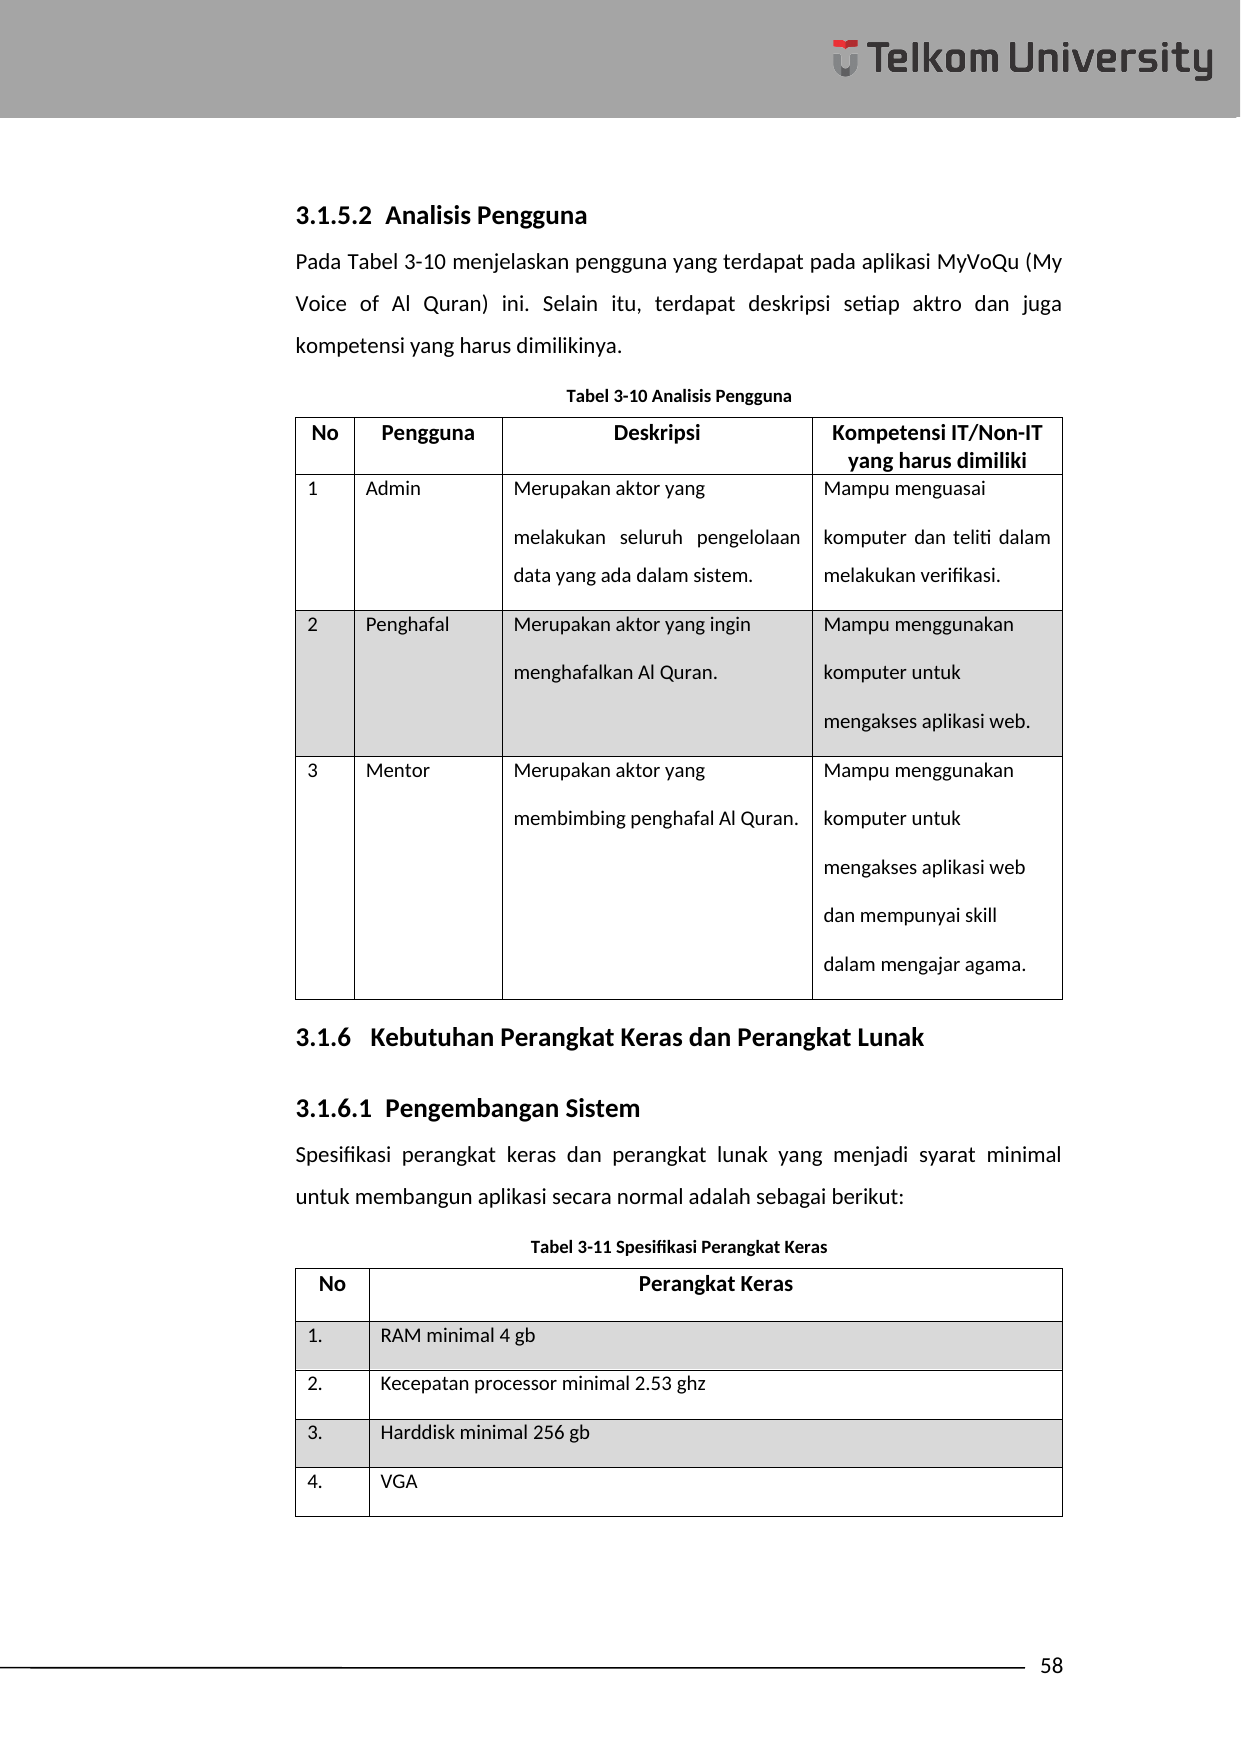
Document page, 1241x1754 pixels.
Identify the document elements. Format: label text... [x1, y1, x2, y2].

table_cell Mentor [355, 757, 502, 999]
subtitle Kebutuhan Perangkat Keras dan Perangkat Lunak [295, 1021, 1063, 1054]
text Spesifikasi perangkat keras dan perangkat lunak yang menjadi syarat minimal untuk membangun aplikasi secara normal adalah sebagai berikut: [295, 1140, 1063, 1210]
subtitle Analisis Pengguna [295, 198, 1063, 231]
table_cell Mampu menggunakan komputer untuk mengakses aplikasi web dan mempunyai skill dalam mengajar agama. [813, 757, 1062, 999]
table_cell Merupakan aktor yang membimbing penghafal Al Quran. [503, 757, 812, 999]
subtitle Pengembangan Sistem [295, 1091, 1063, 1124]
table_cell Merupakan aktor yang ingin menghafalkan Al Quran. [503, 611, 812, 756]
table_cell 2 [296, 611, 354, 756]
table_header No [296, 1269, 369, 1321]
table_cell Penghafal [355, 611, 502, 756]
picture [833, 40, 1213, 81]
table_cell 2. [296, 1371, 369, 1418]
table_cell 3. [296, 1420, 369, 1467]
table_cell Mampu menguasai komputer dan teliti dalam melakukan verifikasi. [813, 475, 1062, 610]
table_cell 4. [296, 1468, 369, 1516]
table_cell RAM minimal 4 gb [370, 1322, 1062, 1369]
table_cell Merupakan aktor yang melakukan seluruh pengelolaan data yang ada dalam sistem. [503, 475, 812, 610]
table_header No [296, 418, 354, 474]
table_cell 1. [296, 1322, 369, 1369]
table_cell 3 [296, 757, 354, 999]
table_cell Mampu menggunakan komputer untuk mengakses aplikasi web. [813, 611, 1062, 756]
table_cell Kecepatan processor minimal 2.53 ghz [370, 1371, 1062, 1418]
table_cell Harddisk minimal 256 gb [370, 1420, 1062, 1467]
table_cell Admin [355, 475, 502, 610]
table_header Pengguna [355, 418, 502, 474]
table_header Perangkat Keras [370, 1269, 1062, 1321]
table_header Deskripsi [503, 418, 812, 474]
table_header Kompetensi IT/Non-IT yang harus dimiliki [813, 418, 1062, 474]
table_cell 1 [296, 475, 354, 610]
table_cell VGA [370, 1468, 1062, 1516]
